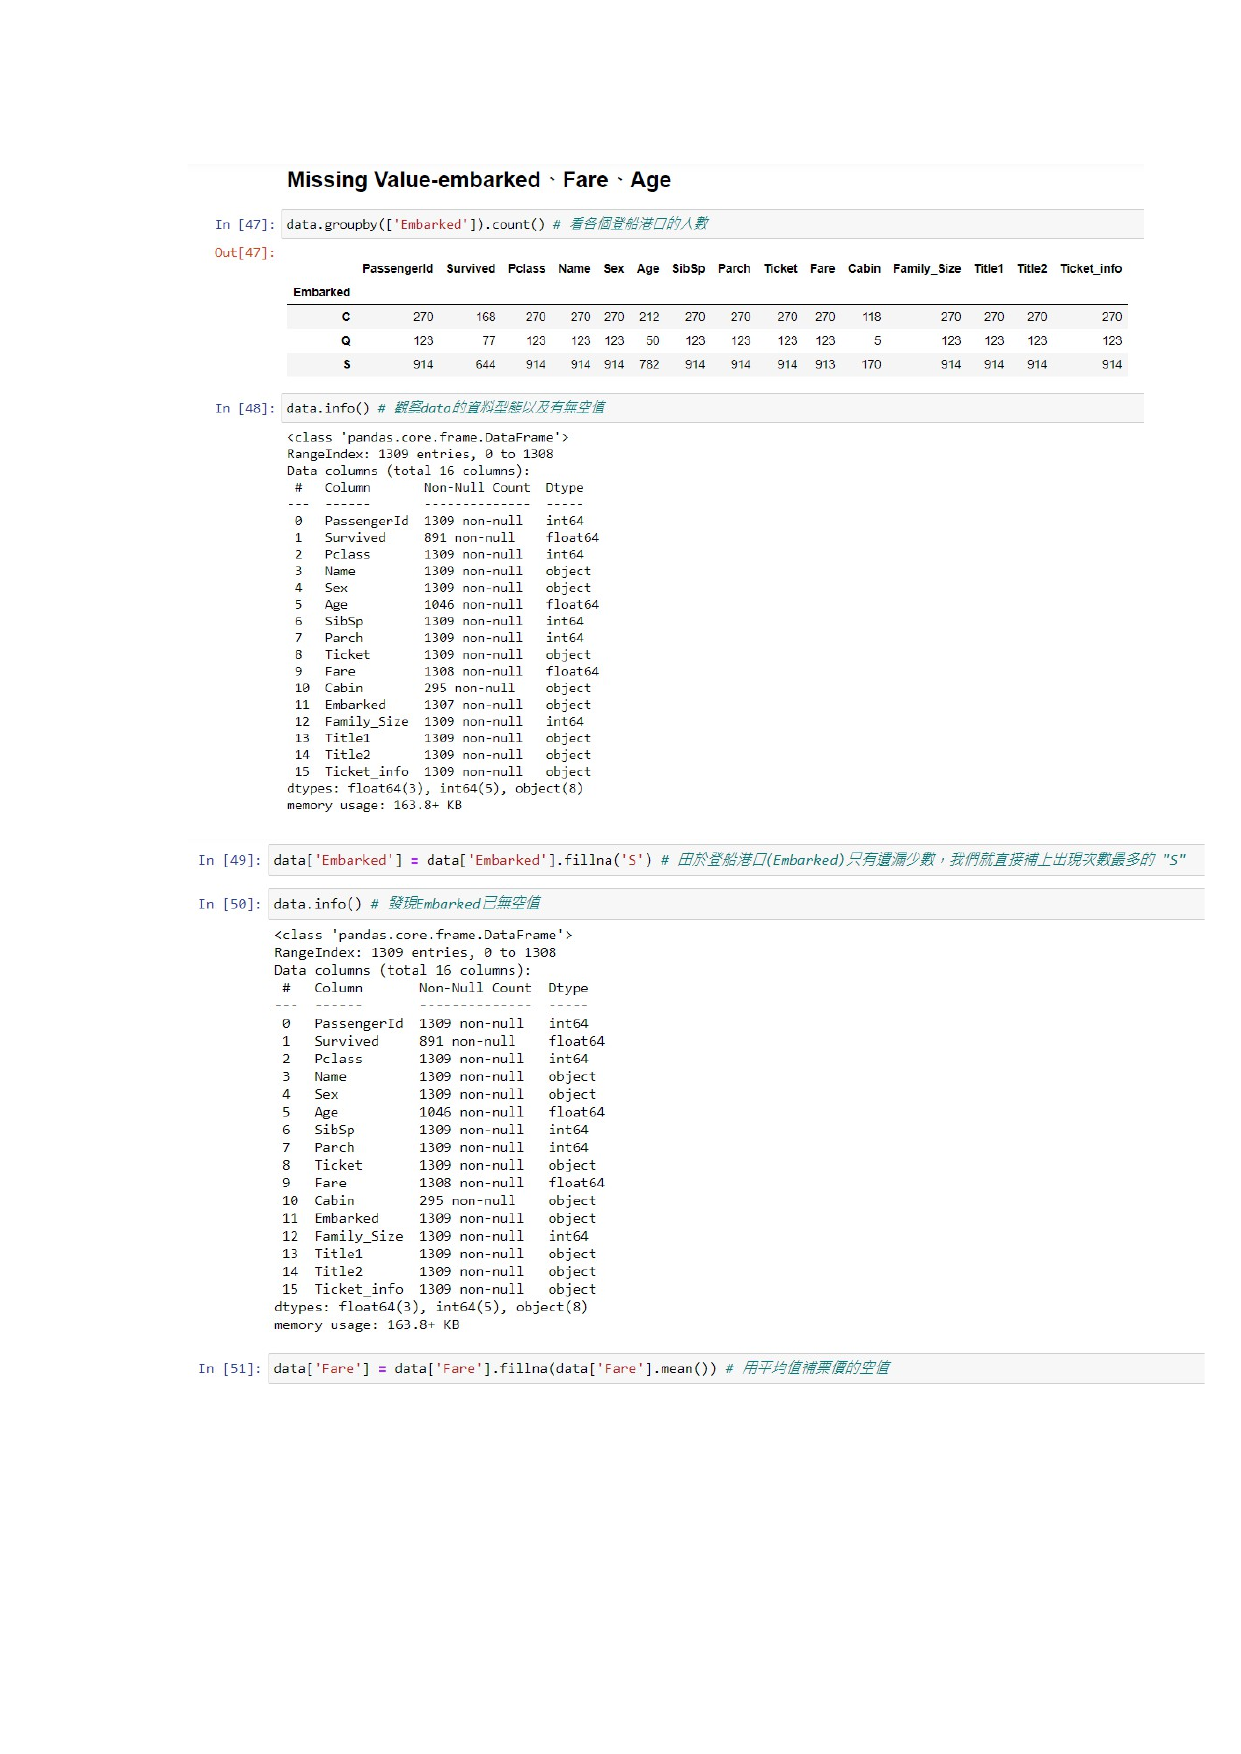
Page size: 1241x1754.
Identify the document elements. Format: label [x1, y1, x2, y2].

picture [187, 164, 1144, 822]
picture [187, 839, 1205, 1394]
